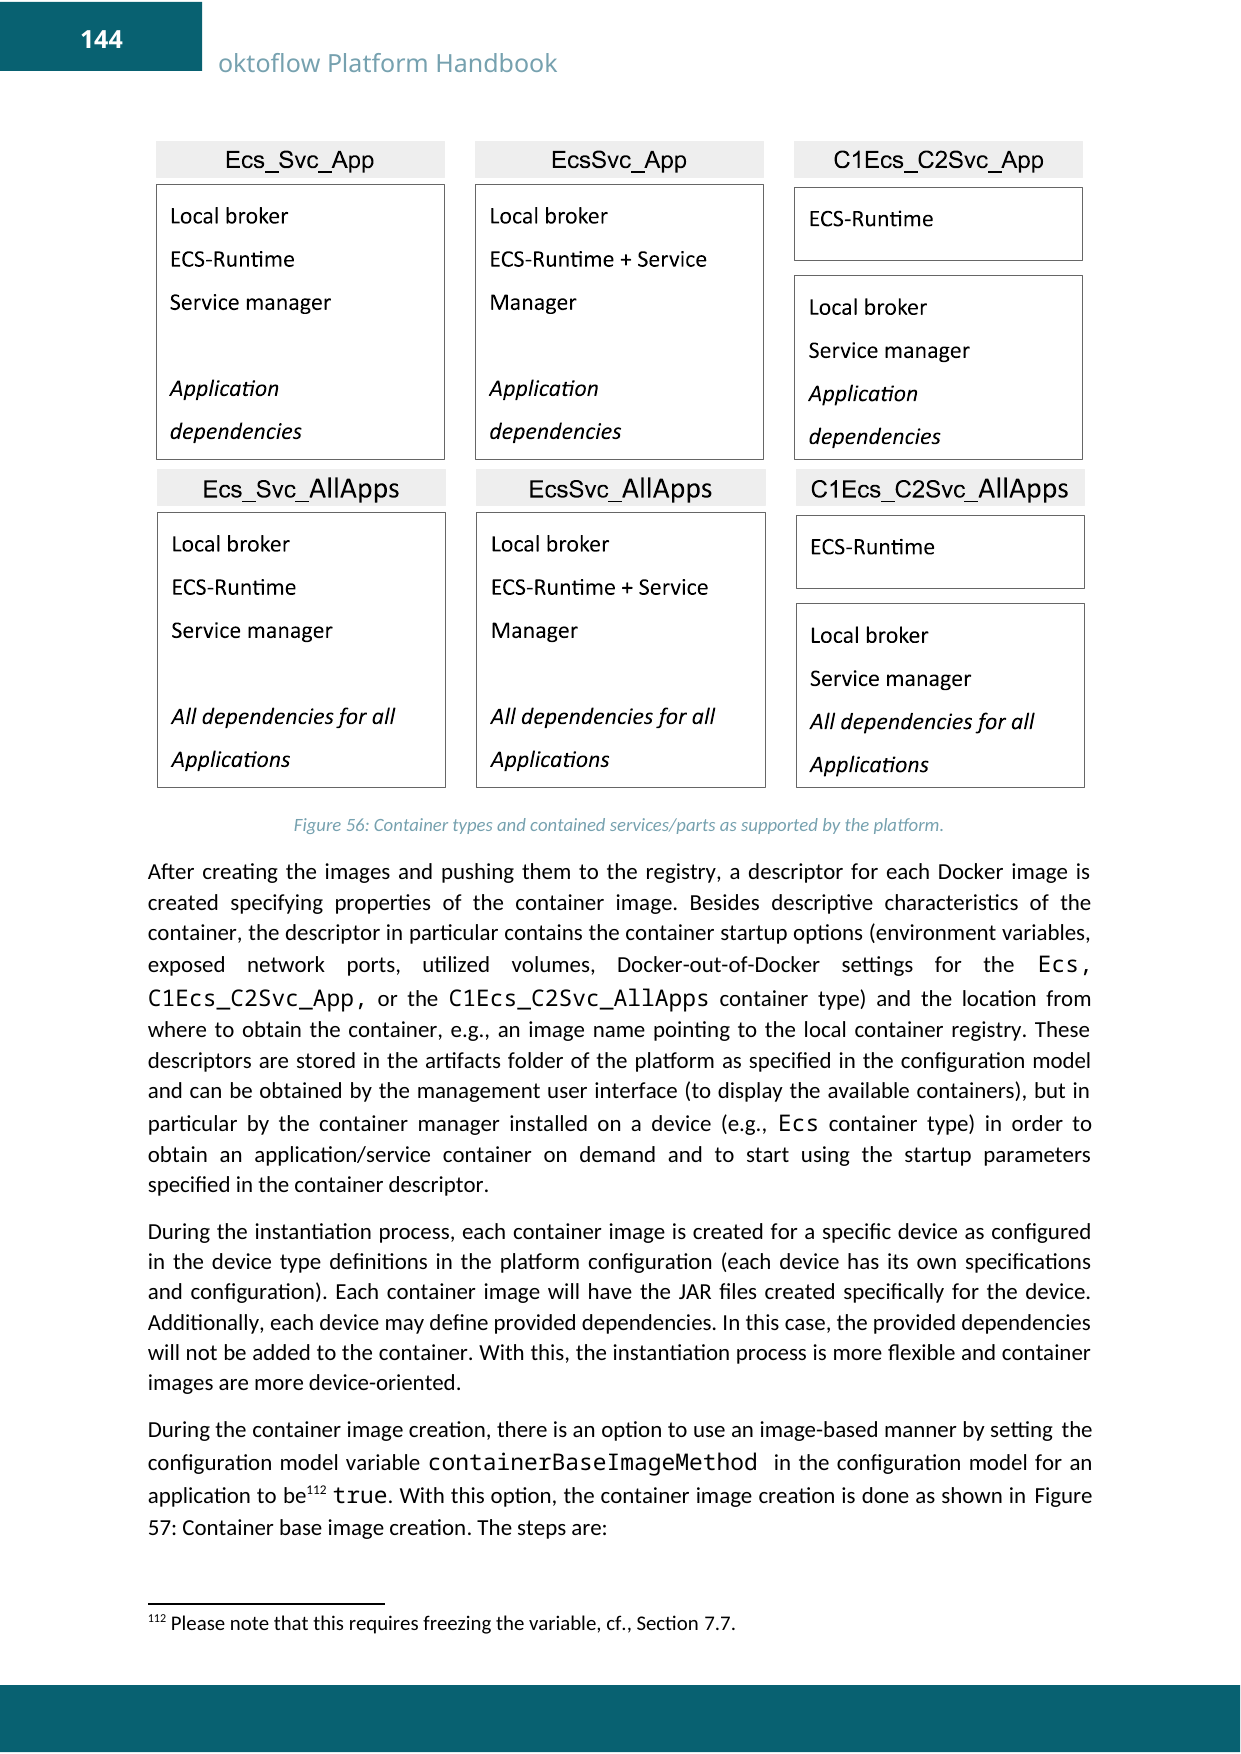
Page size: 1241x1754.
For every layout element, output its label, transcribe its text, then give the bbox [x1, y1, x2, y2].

text Figure 56: Container types and contained services/parts as supported by the platform. [148, 814, 1093, 837]
text After creating the images and pushing them to the registry, a descriptor for each Docker image is created specifying properties of the container image. Besides descriptive characteristics of the container, the descriptor in particular contains the container startup options (environment variables, exposed network ports, utilized volumes, Docker-out-of-Docker settings for the Ecs, C1Ecs_C2Svc_App, or the C1Ecs_C2Svc_AllApps container type) and the location from where to obtain the container, e.g., an image name pointing to the local container registry. These descriptors are stored in the artifacts folder of the platform as specified in the configuration model and can be obtained by the management user interface (to display the available containers), but in particular by the container manager installed on a device (e.g., Ecs container type) in order to obtain an application/service container on demand and to start using the startup parameters specified in the container descriptor. [148, 857, 1093, 1198]
text During the container image creation, there is an option to use an image-based manner by setting the configuration model variable containerBaseImageMethod in the configuration model for an application to be true. With this option, the container image creation is done as shown in Figure 57: Container base image creation. The steps are: [148, 1415, 1093, 1541]
text During the instantiation process, each container image is created for a specific device as configured in the device type definitions in the platform configuration (each device has its own specifications and configuration). Each container image will have the JAR files created specifically for the device. Additionally, each device may define provided dependencies. In this case, the provided dependencies will not be added to the container. With this, the instantiation process is more flexible and container images are more device-oriented. [148, 1217, 1093, 1396]
